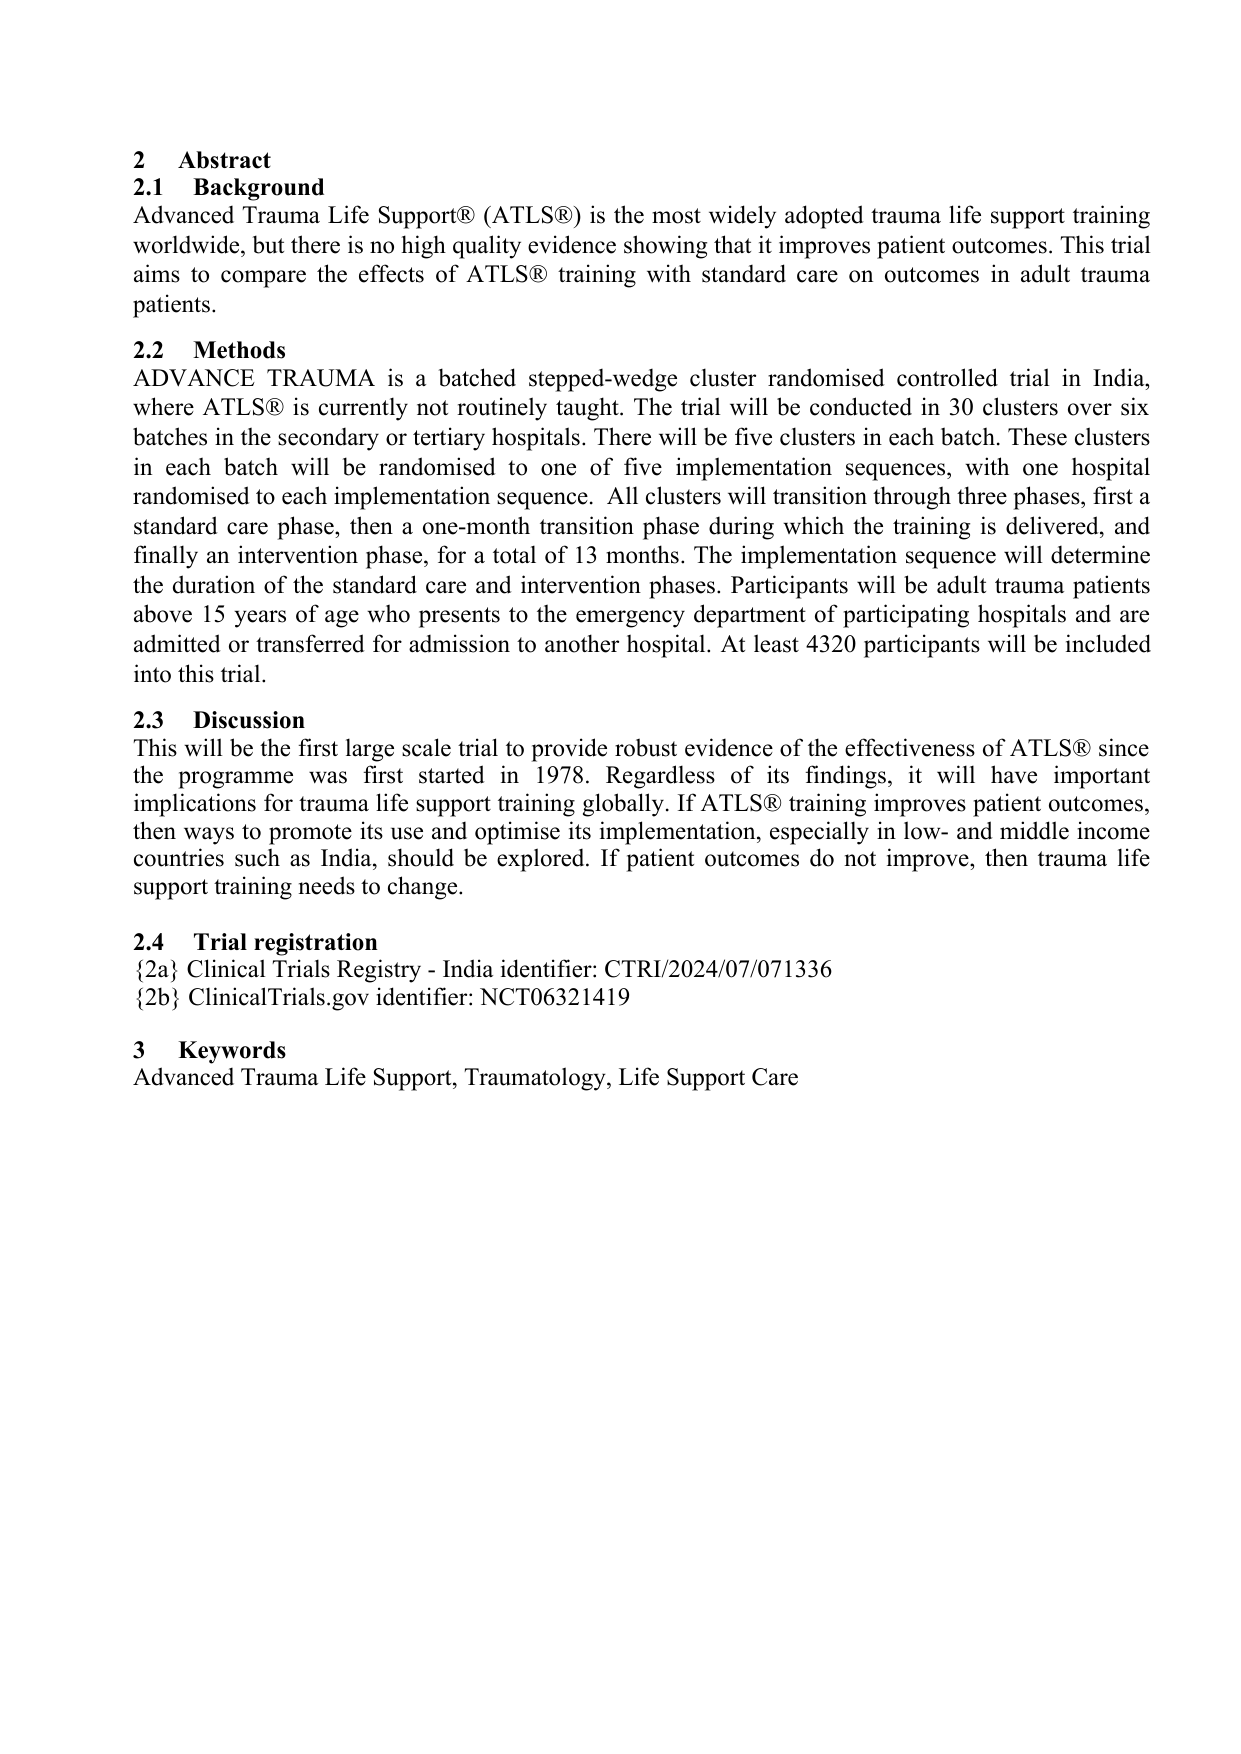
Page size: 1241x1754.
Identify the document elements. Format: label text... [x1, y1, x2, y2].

subtitle Trial registration [133, 928, 1152, 955]
text {2b} ClinicalTrials.gov identifier: NCT06321419 [133, 983, 1152, 1011]
subtitle Discussion [133, 706, 1152, 734]
subtitle Background [133, 173, 1152, 201]
text Advanced Trauma Life Support® (ATLS®) is the most widely adopted trauma life support training worldwide, but there is no high quality evidence showing that it improves patient outcomes. This trial aims to compare the effects of ATLS® training with standard care on outcomes in adult trauma patients. [133, 201, 1152, 318]
subtitle Keywords [133, 1036, 1152, 1063]
text {2a} Clinical Trials Registry - India identifier: CTRI/2024/07/071336 [133, 955, 1152, 983]
text Advanced Trauma Life Support, Traumatology, Life Support Care [133, 1063, 1152, 1091]
subtitle Abstract [133, 146, 1152, 173]
text This will be the first large scale trial to provide robust evidence of the effectiveness of ATLS® since the programme was first started in 1978. Regardless of its findings, it will have important implications for trauma life support training globally. If ATLS® training improves patient outcomes, then ways to promote its use and optimise its implementation, especially in low- and middle income countries such as India, should be explored. If patient outcomes do not improve, then trauma life support training needs to change. [133, 734, 1152, 900]
subtitle Methods [133, 336, 1152, 364]
text ADVANCE TRAUMA is a batched stepped-wedge cluster randomised controlled trial in India, where ATLS® is currently not routinely taught. The trial will be conducted in 30 clusters over six batches in the secondary or tertiary hospitals. There will be five clusters in each batch. These clusters in each batch will be randomised to one of five implementation sequences, with one hospital randomised to each implementation sequence. All clusters will transition through three phases, first a standard care phase, then a one-month transition phase during which the training is delivered, and finally an intervention phase, for a total of 13 months. The implementation sequence will determine the duration of the standard care and intervention phases. Participants will be adult trauma patients above 15 years of age who presents to the emergency department of participating hospitals and are admitted or transferred for admission to another hospital. At least 4320 participants will be included into this trial. [133, 364, 1152, 687]
